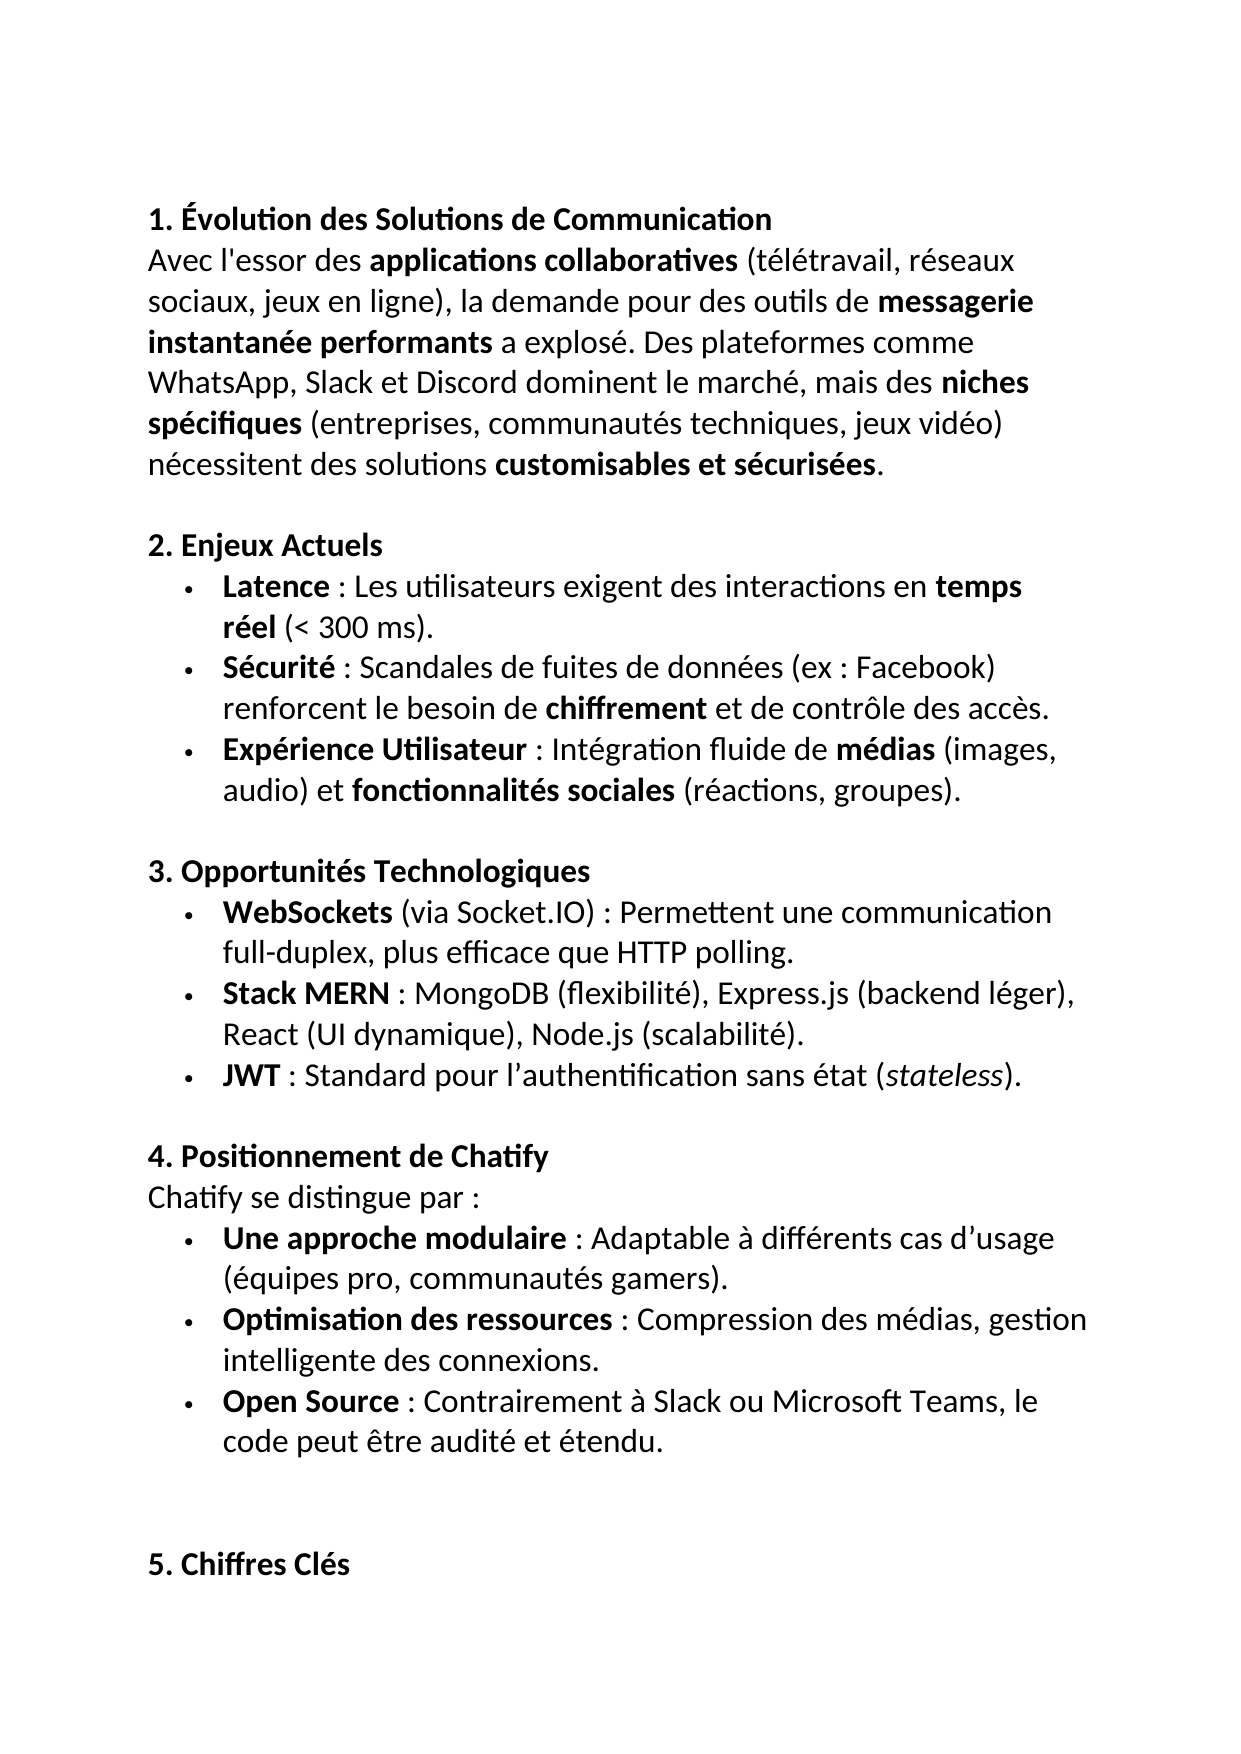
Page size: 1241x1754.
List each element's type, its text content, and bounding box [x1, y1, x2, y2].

text 2. Enjeux Actuels [148, 524, 1093, 565]
list JWT : Standard pour l’authentification sans état (stateless). [185, 1054, 1093, 1094]
list Expérience Utilisateur : Intégration fluide de médias (images, audio) et fonctionnalités sociales (réactions, groupes). [185, 728, 1093, 809]
list Open Source : Contrairement à Slack ou Microsoft Teams, le code peut être audité et étendu. [185, 1379, 1093, 1461]
text 3. Opportunités Technologiques [148, 850, 1093, 891]
list Une approche modulaire : Adaptable à différents cas d’usage (équipes pro, communautés gamers). [185, 1217, 1093, 1298]
list WebSockets (via Socket.IO) : Permettent une communication full-duplex, plus efficace que HTTP polling. [185, 891, 1093, 972]
text 4. Positionnement de Chatify [148, 1135, 1093, 1176]
list Optimisation des ressources : Compression des médias, gestion intelligente des connexions. [185, 1298, 1093, 1379]
list Stack MERN : MongoDB (flexibilité), Express.js (backend léger), React (UI dynamique), Node.js (scalabilité). [185, 972, 1093, 1054]
text 5. Chiffres Clés [148, 1542, 1093, 1583]
text 1. Évolution des Solutions de Communication [148, 198, 1093, 239]
list Latence : Les utilisateurs exigent des interactions en temps réel (< 300 ms). [185, 565, 1093, 646]
text Avec l'essor des applications collaboratives (télétravail, réseaux sociaux, jeux en ligne), la demande pour des outils de messagerie instantanée performants a explosé. Des plateformes comme WhatsApp, Slack et Discord dominent le marché, mais des niches spécifiques (entreprises, communautés techniques, jeux vidéo) nécessitent des solutions customisables et sécurisées. [148, 239, 1093, 483]
list Sécurité : Scandales de fuites de données (ex : Facebook) renforcent le besoin de chiffrement et de contrôle des accès. [185, 646, 1093, 728]
text Chatify se distingue par : [148, 1176, 1093, 1217]
